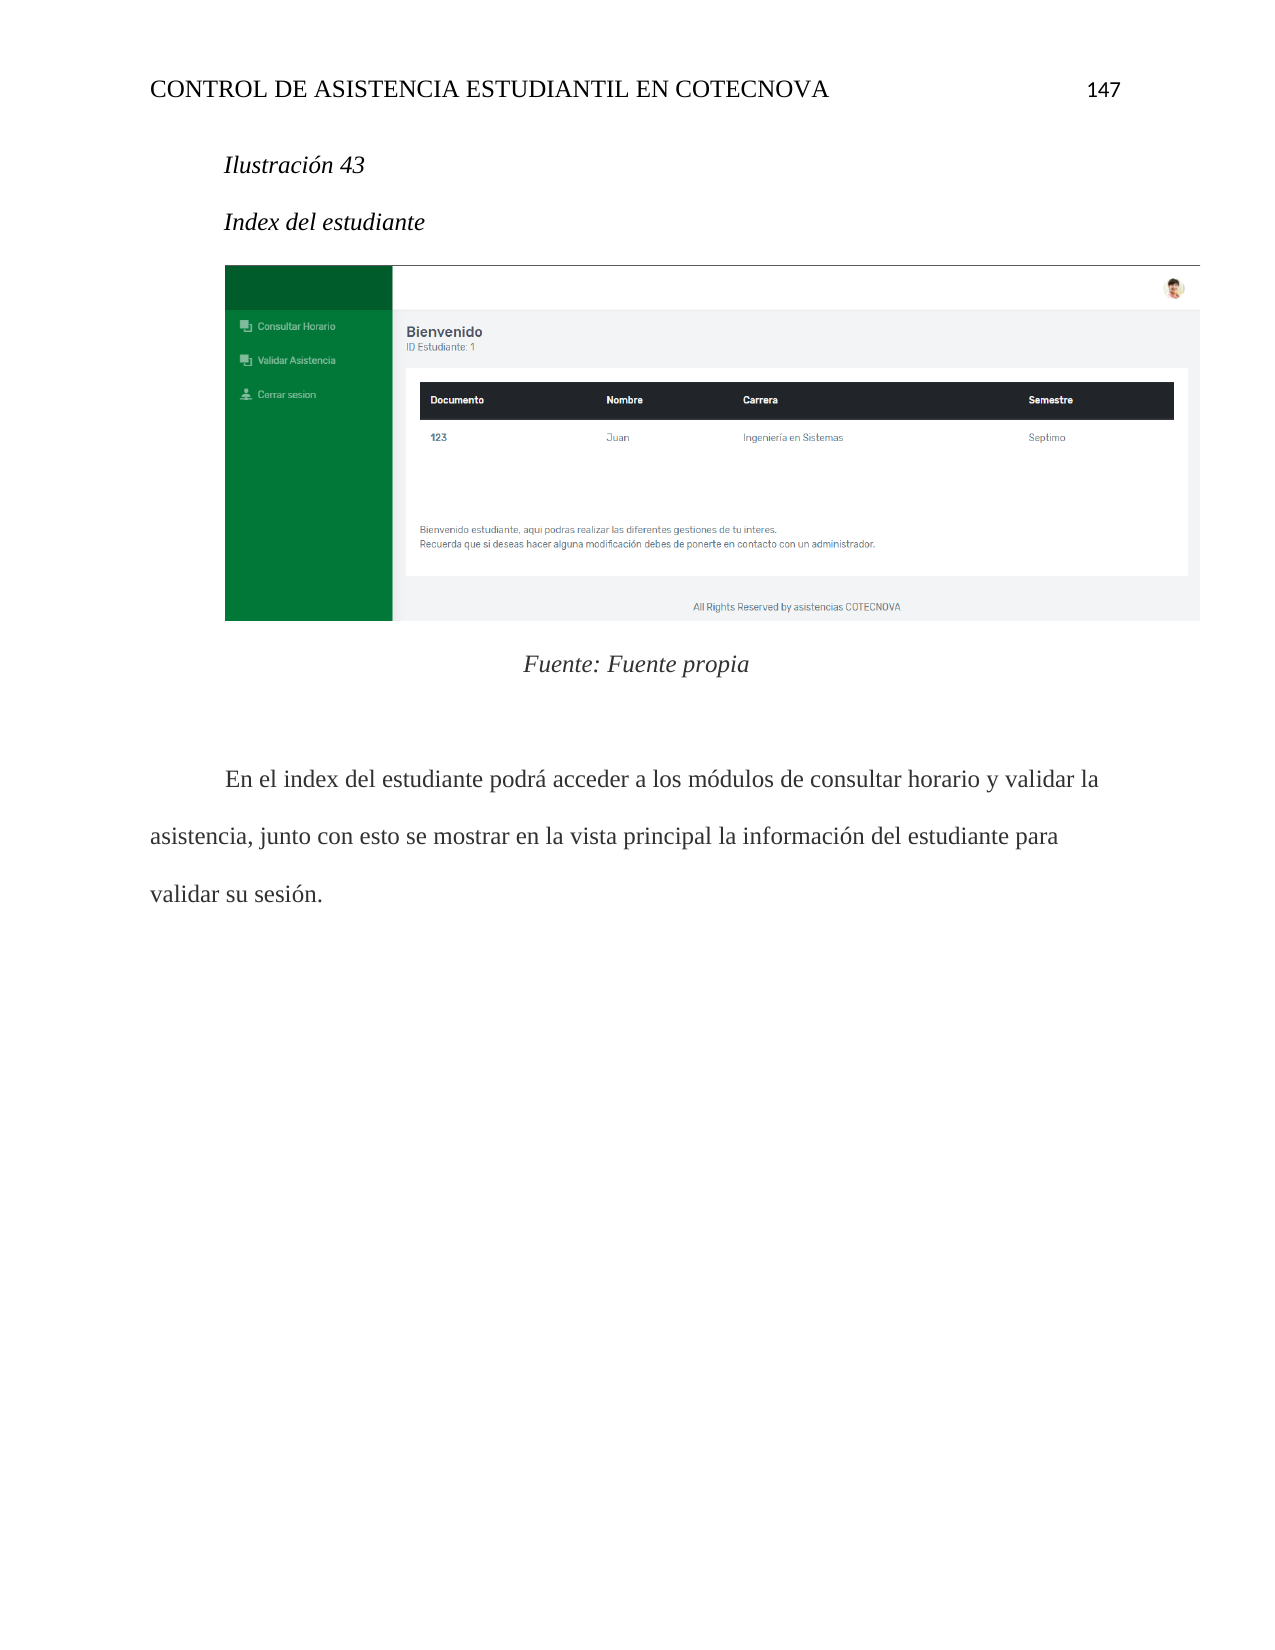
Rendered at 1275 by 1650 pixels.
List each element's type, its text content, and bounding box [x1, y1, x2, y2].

text En el index del estudiante podrá acceder a los módulos de consultar horario y validar la asistencia, junto con esto se mostrar en la vista principal la información del estudiante para validar su sesión. [150, 764, 1125, 908]
text Fuente: Fuente propia [150, 649, 1125, 678]
picture [225, 265, 1200, 621]
